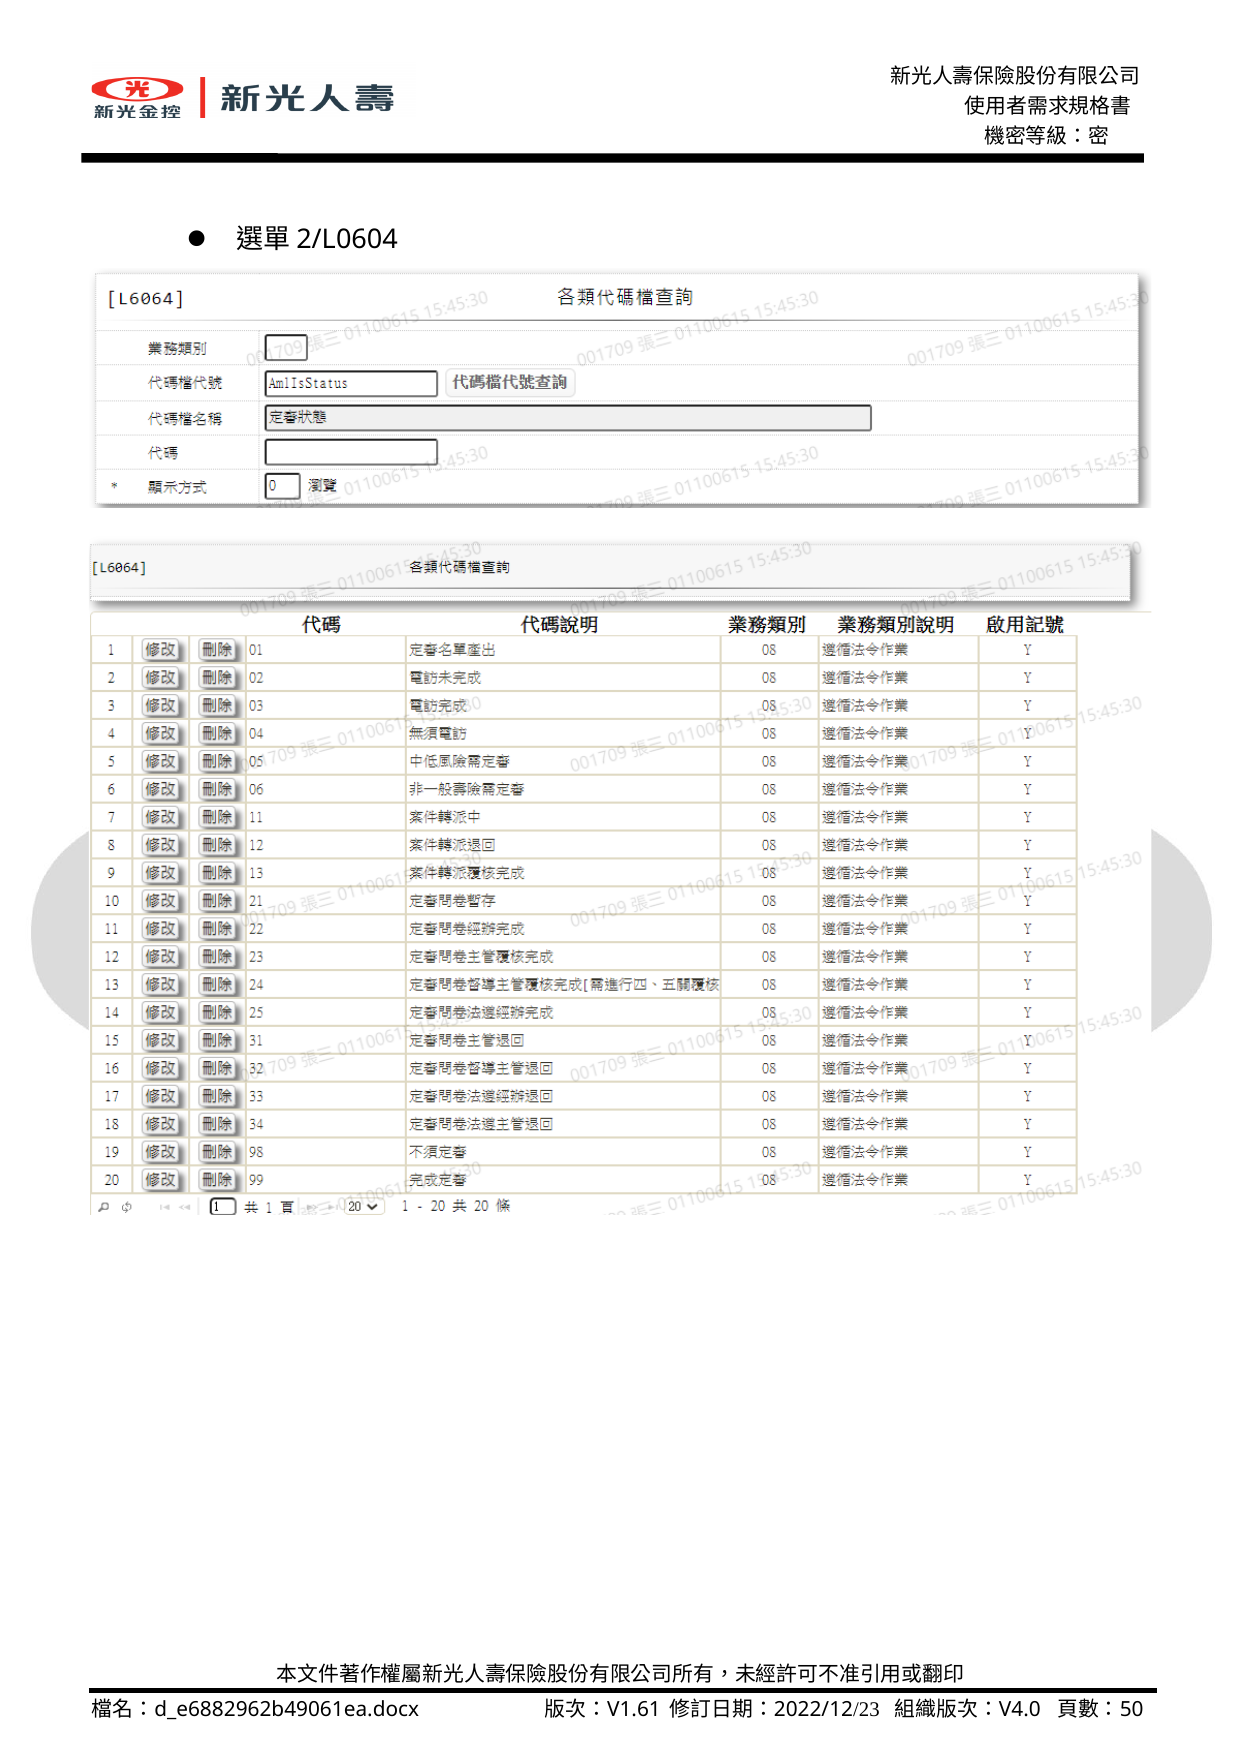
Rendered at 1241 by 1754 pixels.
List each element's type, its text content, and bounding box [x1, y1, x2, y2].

list 選單2/L0604 [186, 217, 1152, 257]
picture [25, 536, 1215, 1215]
picture [91, 61, 417, 118]
picture [88, 268, 1152, 508]
